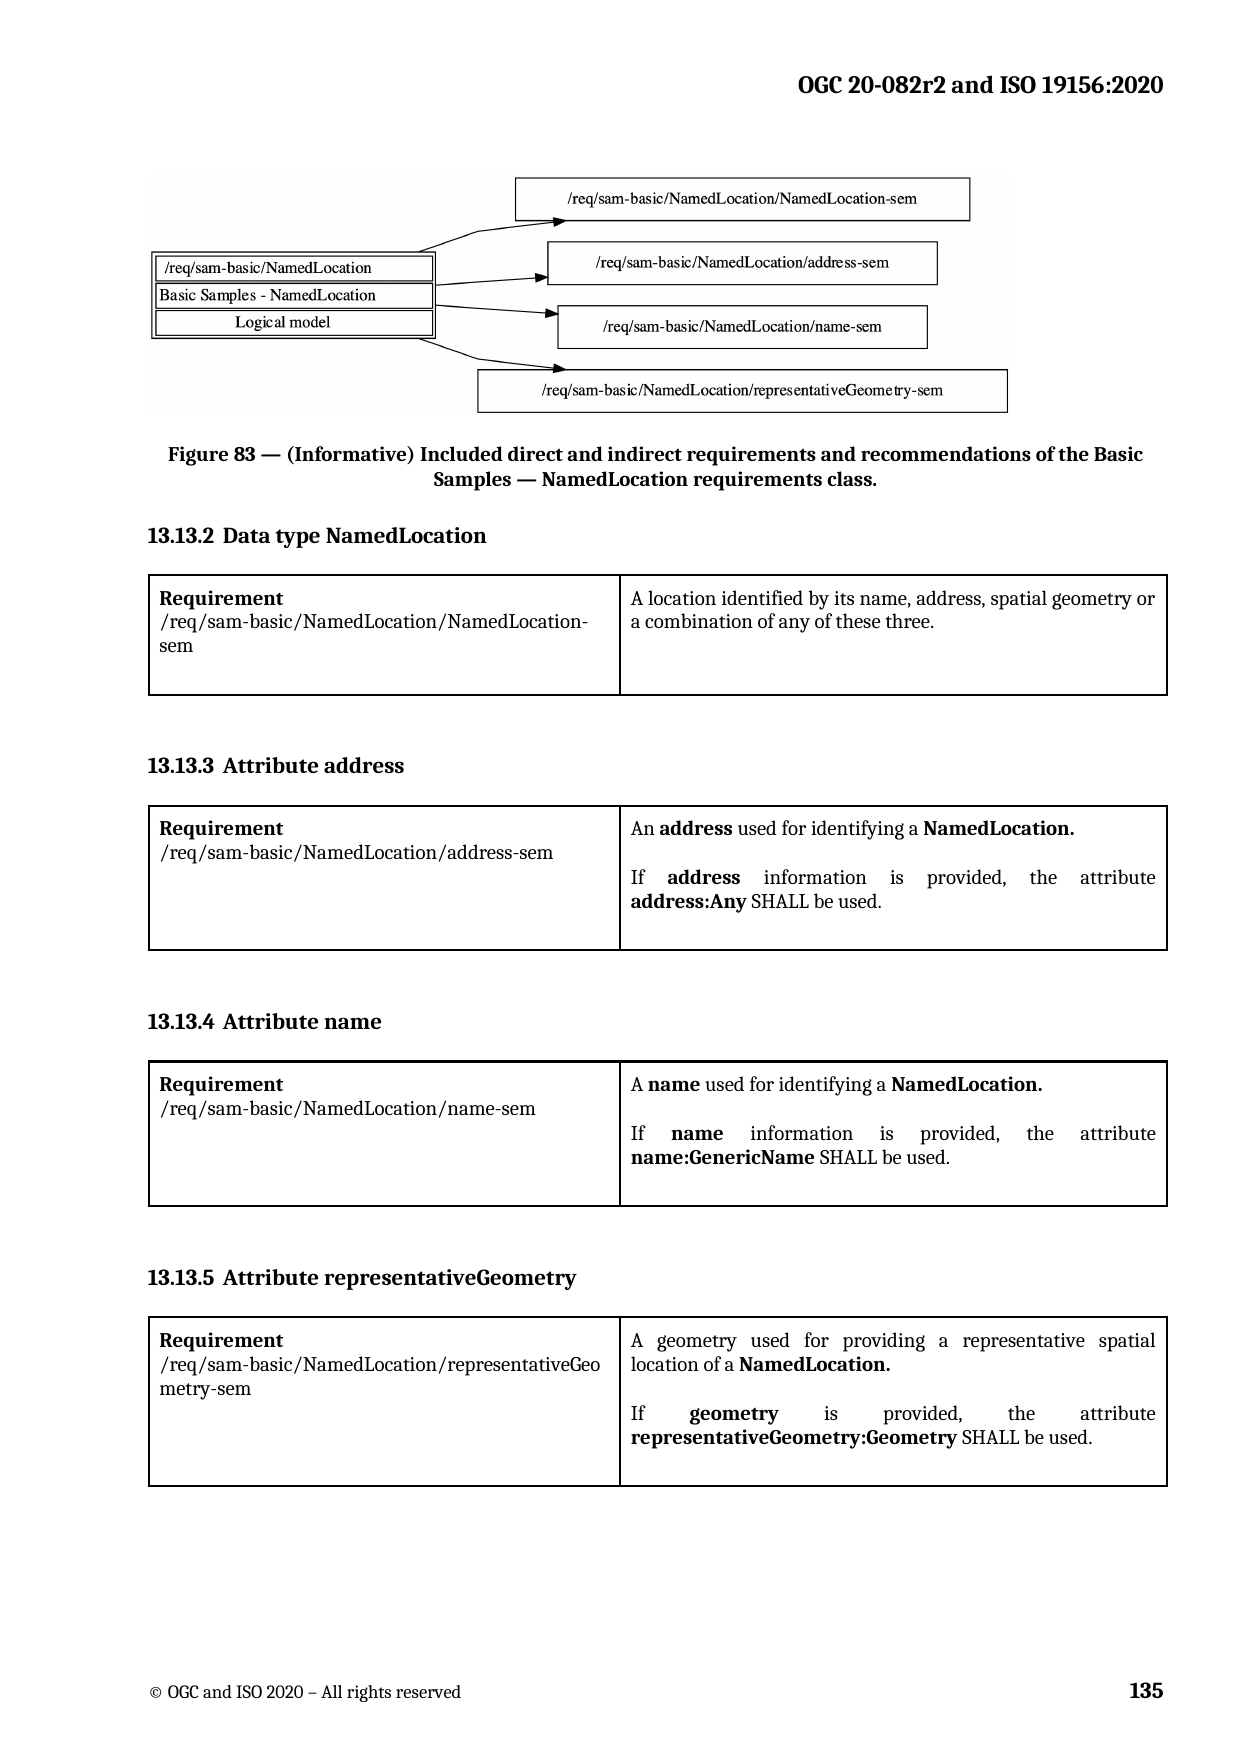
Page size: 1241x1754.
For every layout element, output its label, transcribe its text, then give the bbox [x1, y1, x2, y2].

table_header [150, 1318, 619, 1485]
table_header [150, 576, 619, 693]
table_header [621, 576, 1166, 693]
subtitle Attribute address [148, 753, 1163, 779]
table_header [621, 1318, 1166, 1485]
subtitle Attribute name [148, 1009, 1163, 1035]
picture [147, 173, 1012, 417]
subtitle Attribute representativeGeometry [148, 1265, 1163, 1291]
subtitle Data type NamedLocation [148, 522, 1163, 549]
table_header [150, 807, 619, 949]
text Figure 83 — (Informative) Included direct and indirect requirements and recommendations of the Basic Samples — NamedLocation requirements class. [148, 441, 1163, 491]
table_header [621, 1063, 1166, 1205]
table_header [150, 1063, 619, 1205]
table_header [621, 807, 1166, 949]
